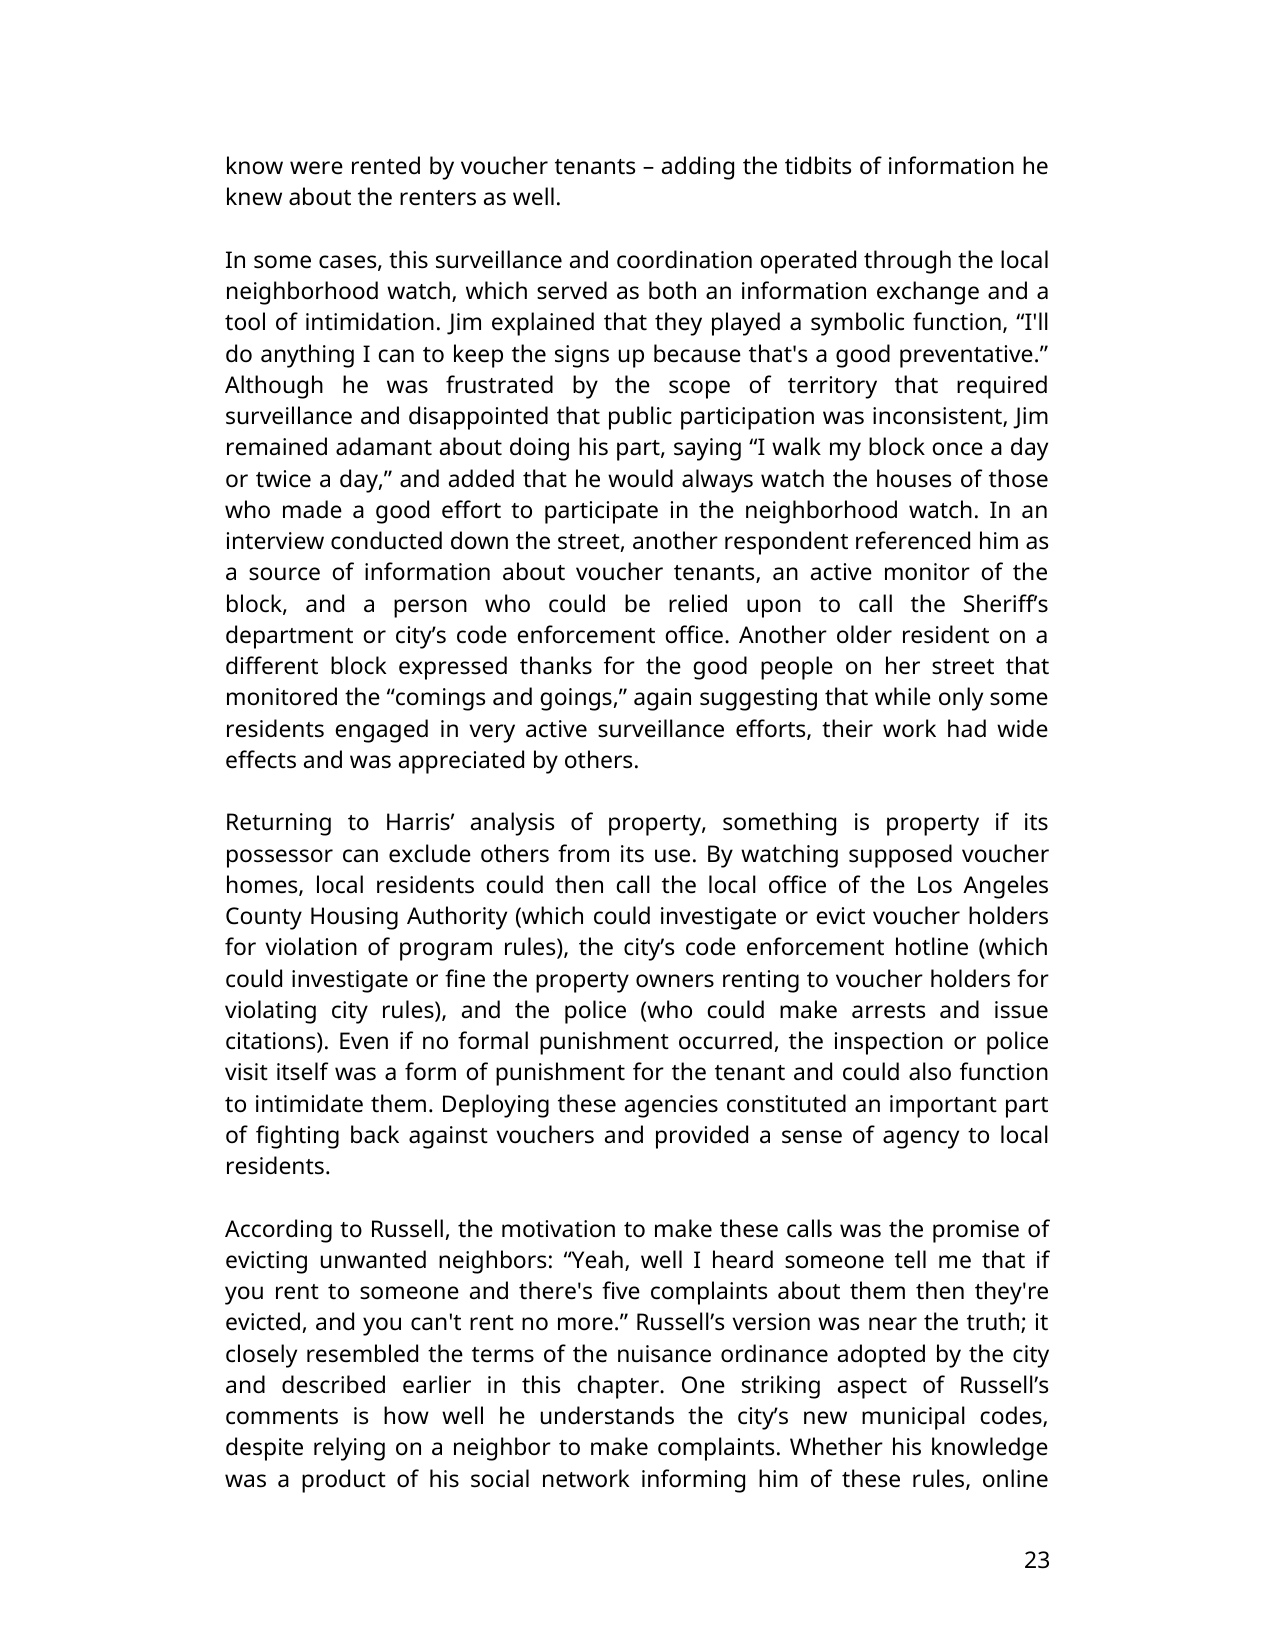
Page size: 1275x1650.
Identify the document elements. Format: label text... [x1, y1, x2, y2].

text Returning to Harris’ analysis of property, something is property if its possessor can exclude others from its use. By watching supposed voucher homes, local residents could then call the local office of the Los Angeles County Housing Authority (which could investigate or evict voucher holders for violation of program rules), the city’s code enforcement hotline (which could investigate or fine the property owners renting to voucher holders for violating city rules), and the police (who could make arrests and issue citations). Even if no formal punishment occurred, the inspection or police visit itself was a form of punishment for the tenant and could also function to intimidate them. Deploying these agencies constituted an important part of fighting back against vouchers and provided a sense of agency to local residents. [225, 806, 1050, 1181]
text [225, 1212, 1050, 1494]
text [225, 150, 1050, 212]
text In some cases, this surveillance and coordination operated through the local neighborhood watch, which served as both an information exchange and a tool of intimidation. Jim explained that they played a symbolic function, “I'll do anything I can to keep the signs up because that's a good preventative.” Although he was frustrated by the scope of territory that required surveillance and disappointed that public participation was inconsistent, Jim remained adamant about doing his part, saying “I walk my block once a day or twice a day,” and added that he would always watch the houses of those who made a good effort to participate in the neighborhood watch. In an interview conducted down the street, another respondent referenced him as a source of information about voucher tenants, an active monitor of the block, and a person who could be relied upon to call the Sheriff’s department or city’s code enforcement office. Another older resident on a different block expressed thanks for the good people on her street that monitored the “comings and goings,” again suggesting that while only some residents engaged in very active surveillance efforts, their work had wide effects and was appreciated by others. [225, 244, 1050, 775]
